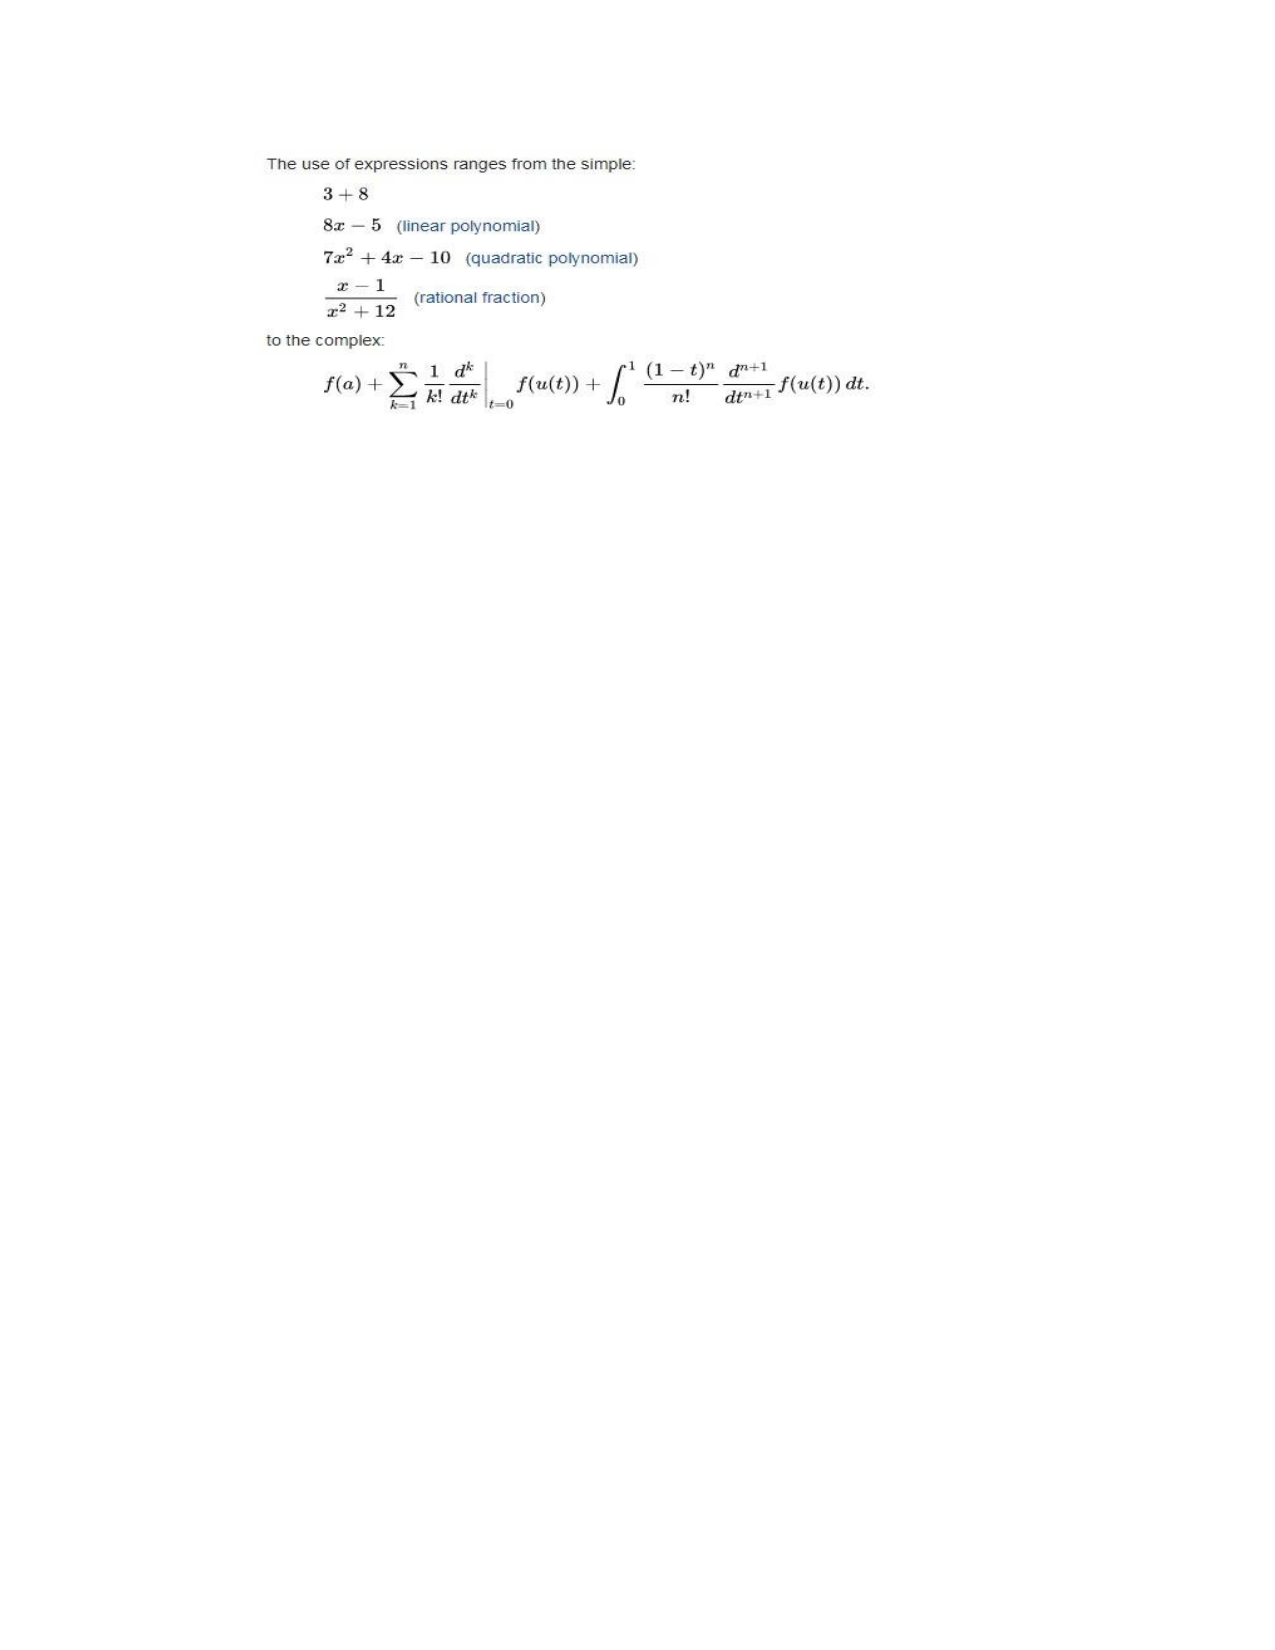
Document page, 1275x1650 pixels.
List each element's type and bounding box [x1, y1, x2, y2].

picture [254, 150, 875, 414]
